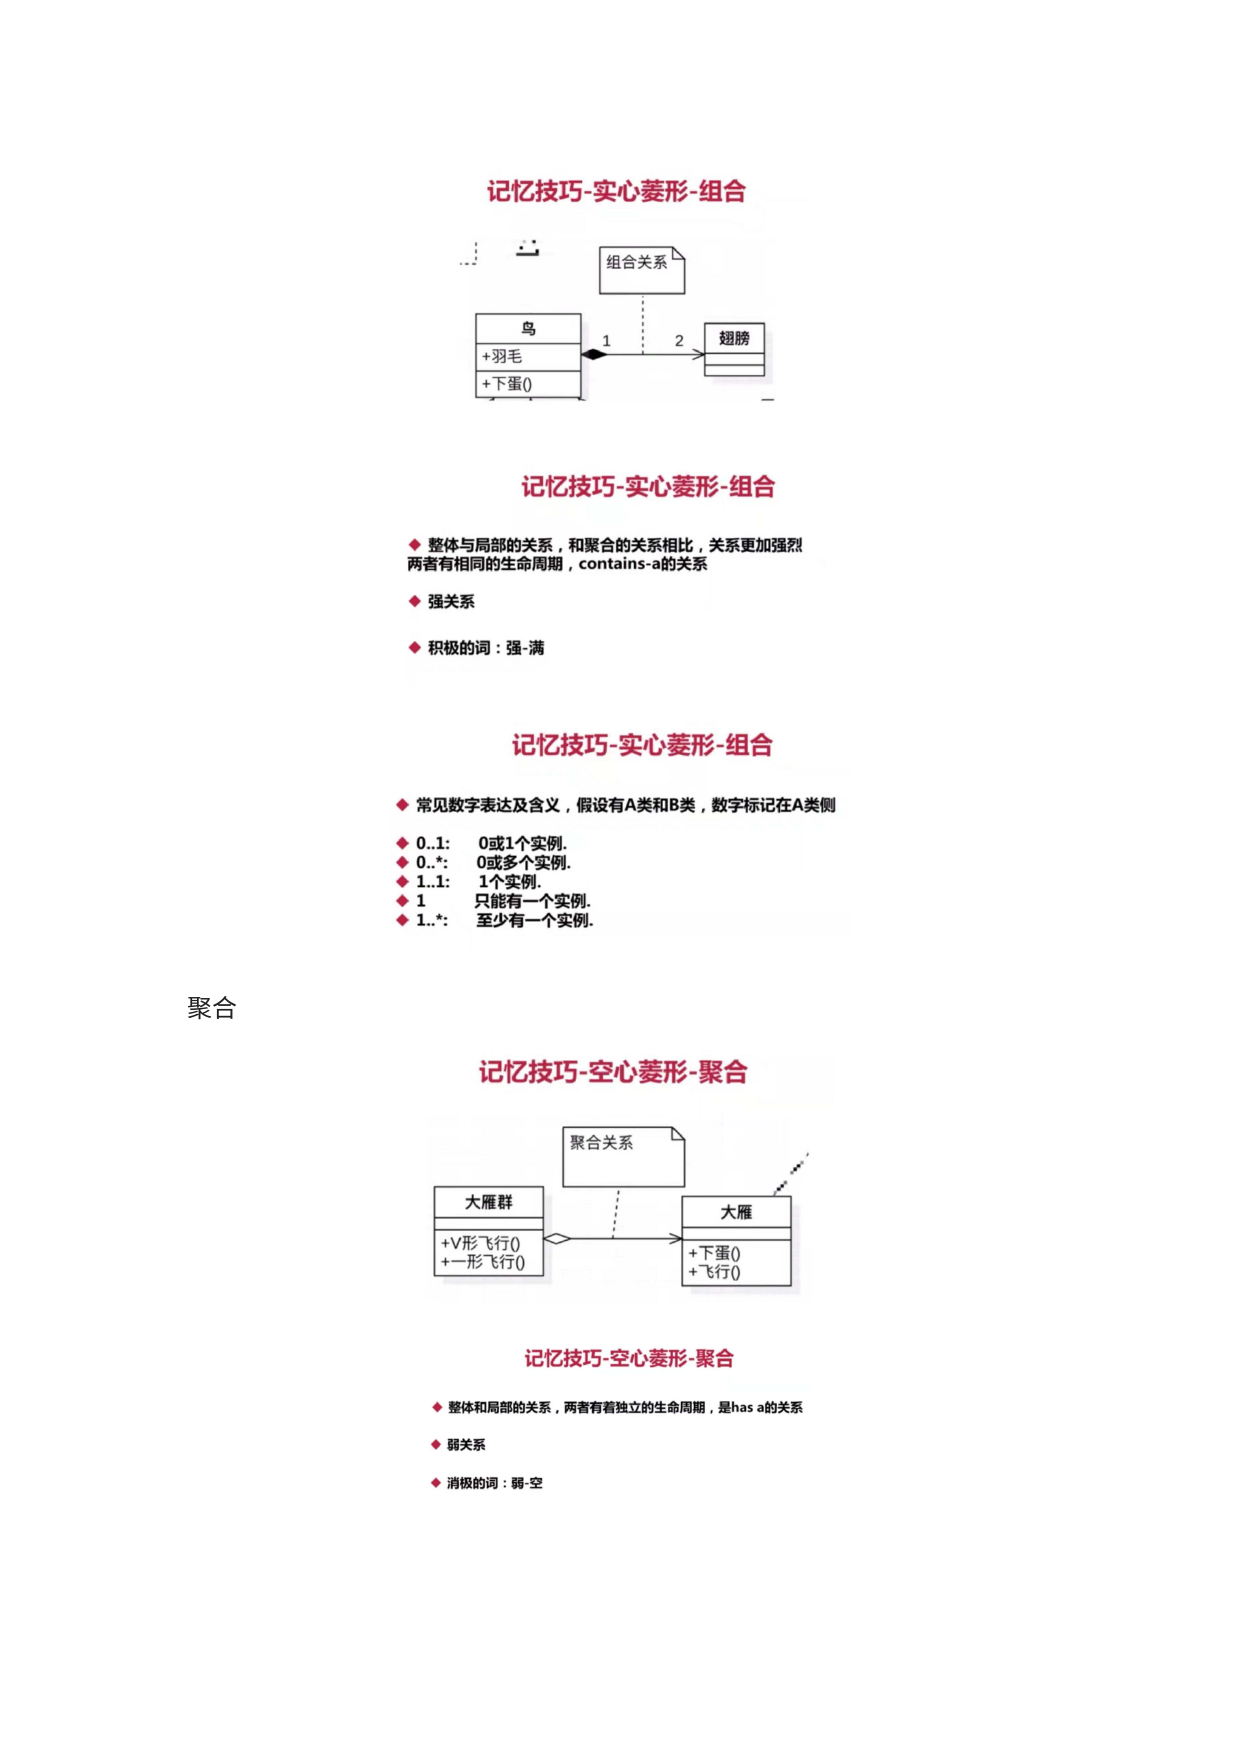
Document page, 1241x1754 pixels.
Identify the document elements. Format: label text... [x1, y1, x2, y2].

picture [390, 714, 851, 949]
picture [431, 162, 810, 425]
picture [429, 1332, 812, 1518]
picture [406, 454, 834, 686]
text 聚合 [187, 974, 1053, 1039]
picture [406, 1039, 834, 1312]
